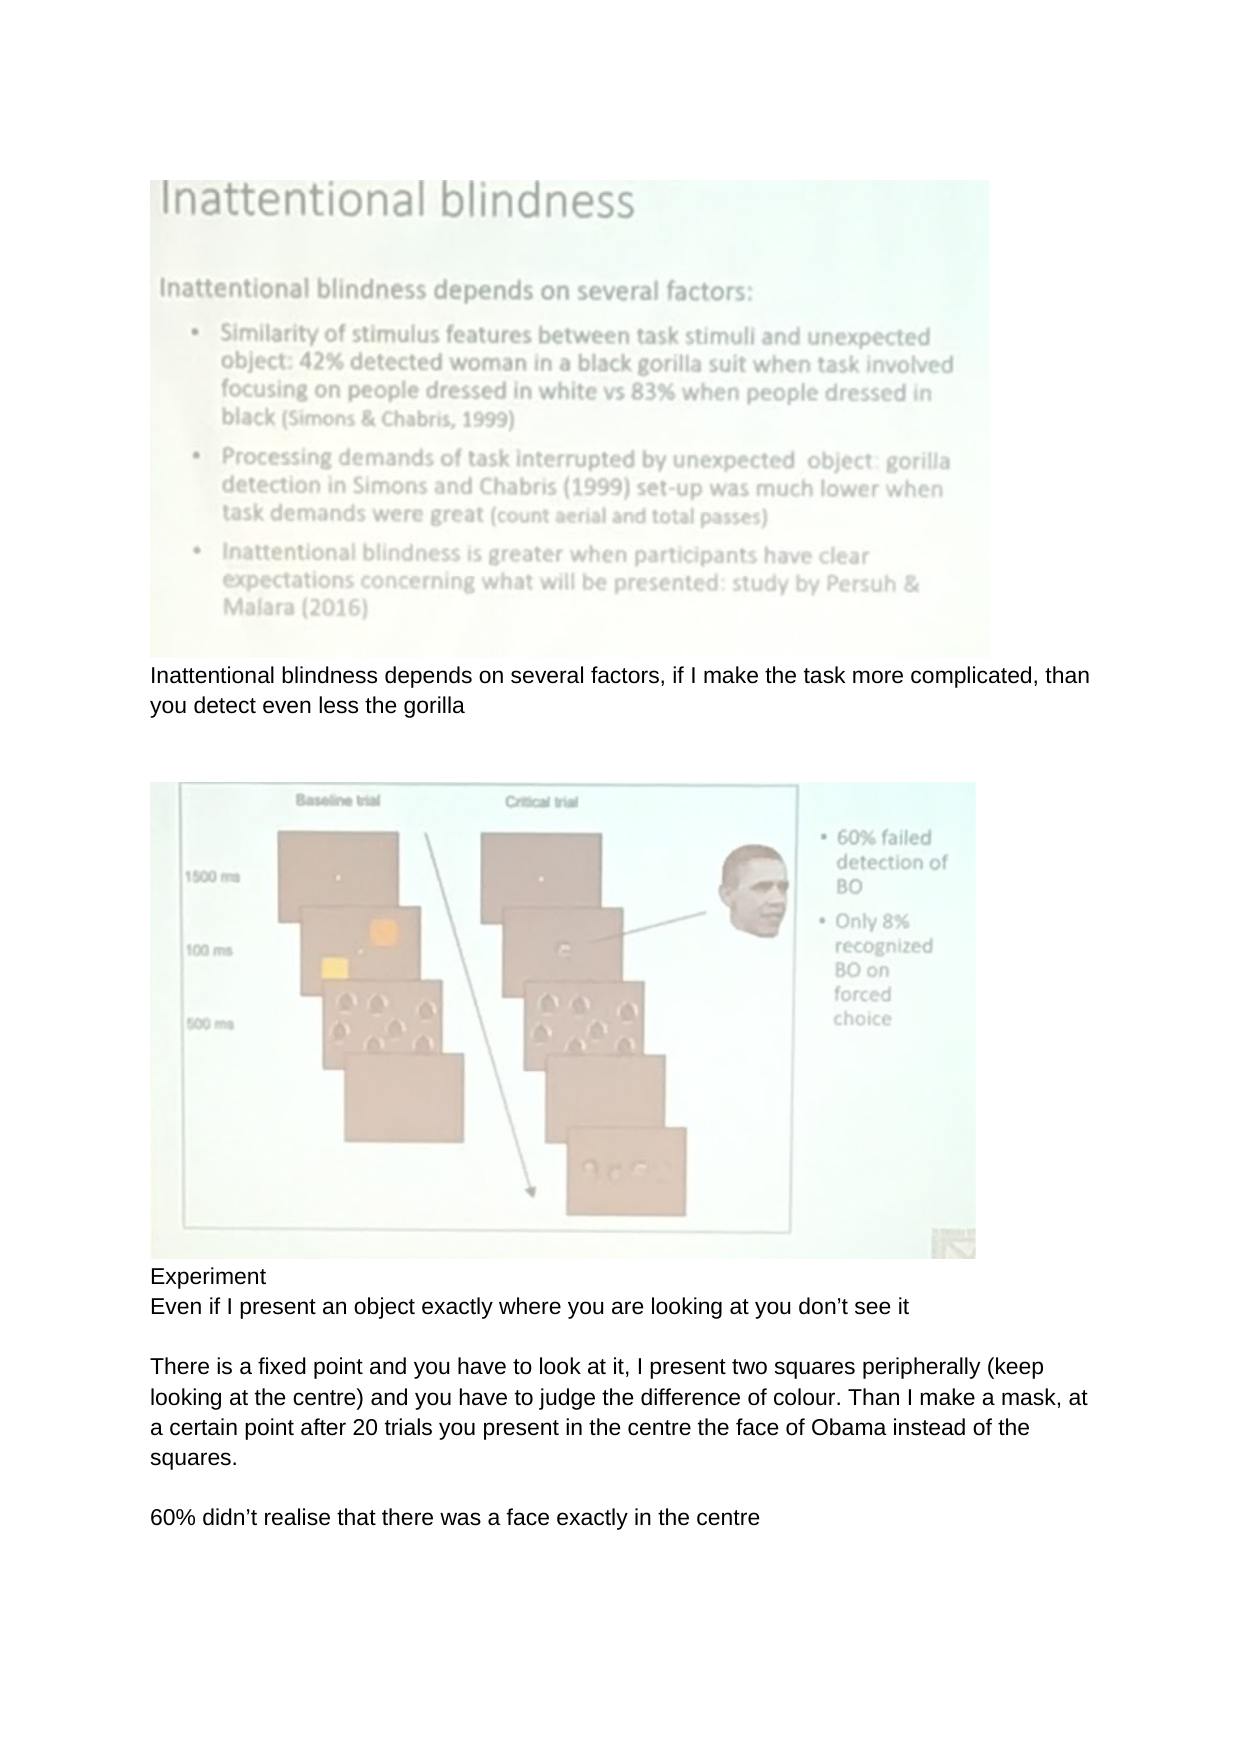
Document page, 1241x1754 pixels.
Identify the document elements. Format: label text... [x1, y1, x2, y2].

text 60% didn’t realise that there was a face exactly in the centre [150, 1504, 1090, 1531]
picture [150, 782, 976, 1259]
text Inattentional blindness depends on several factors, if I make the task more complicated, than you detect even less the gorilla [150, 662, 1090, 718]
picture [150, 180, 990, 658]
text Experiment [150, 1263, 1090, 1289]
text Even if I present an object exactly where you are looking at you don’t see it [150, 1293, 1090, 1319]
text There is a fixed point and you have to look at it, I present two squares peripherally (keep looking at the centre) and you have to judge the difference of colour. Than I make a mask, at a certain point after 20 trials you present in the centre the face of Obama instead of the squares. [150, 1353, 1090, 1470]
